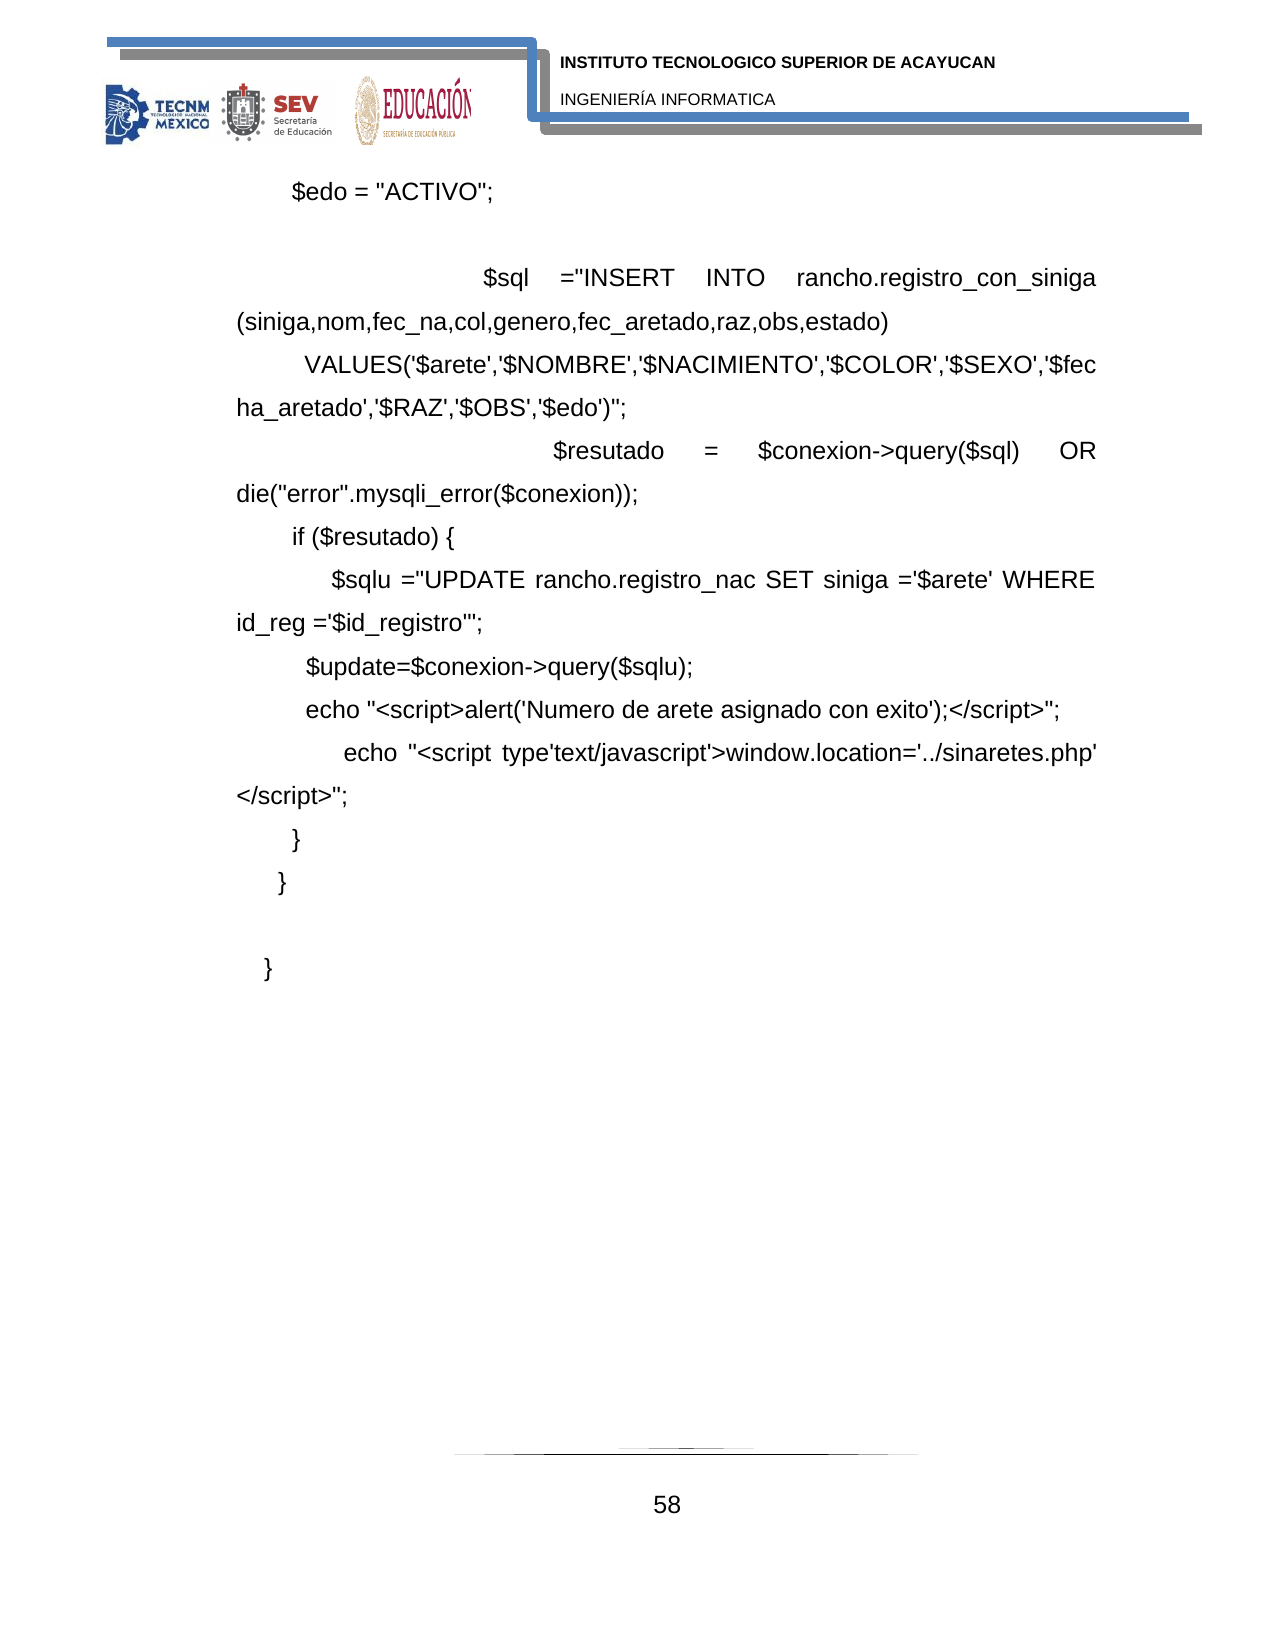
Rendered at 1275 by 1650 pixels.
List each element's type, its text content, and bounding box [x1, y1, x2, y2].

text $update=$conexion->query($sqlu); [236, 652, 1098, 680]
text $resutado = $conexion->query($sql) OR die("error".mysqli_error($conexion)); [236, 436, 1098, 508]
text echo "<script type'text/javascript'>window.location='../sinaretes.php' </script>"; [236, 738, 1098, 810]
text if ($resutado) { [236, 522, 1098, 551]
text } [236, 824, 1098, 853]
text $sqlu ="UPDATE rancho.registro_nac SET siniga ='$arete' WHERE id_reg ='$id_registro'"; [236, 565, 1098, 637]
picture [355, 76, 471, 145]
text $edo = "ACTIVO"; [236, 177, 1098, 206]
text } [236, 867, 1098, 896]
text } [236, 953, 1098, 982]
picture [101, 75, 339, 151]
text VALUES('$arete','$NOMBRE','$NACIMIENTO','$COLOR','$SEXO','$fecha_aretado','$RAZ','$OBS','$edo')"; [236, 350, 1098, 422]
text echo "<script>alert('Numero de arete asignado con exito');</script>"; [236, 695, 1098, 723]
text $sql ="INSERT INTO rancho.registro_con_siniga (siniga,nom,fec_na,col,genero,fec_aretado,raz,obs,estado) [236, 263, 1098, 335]
